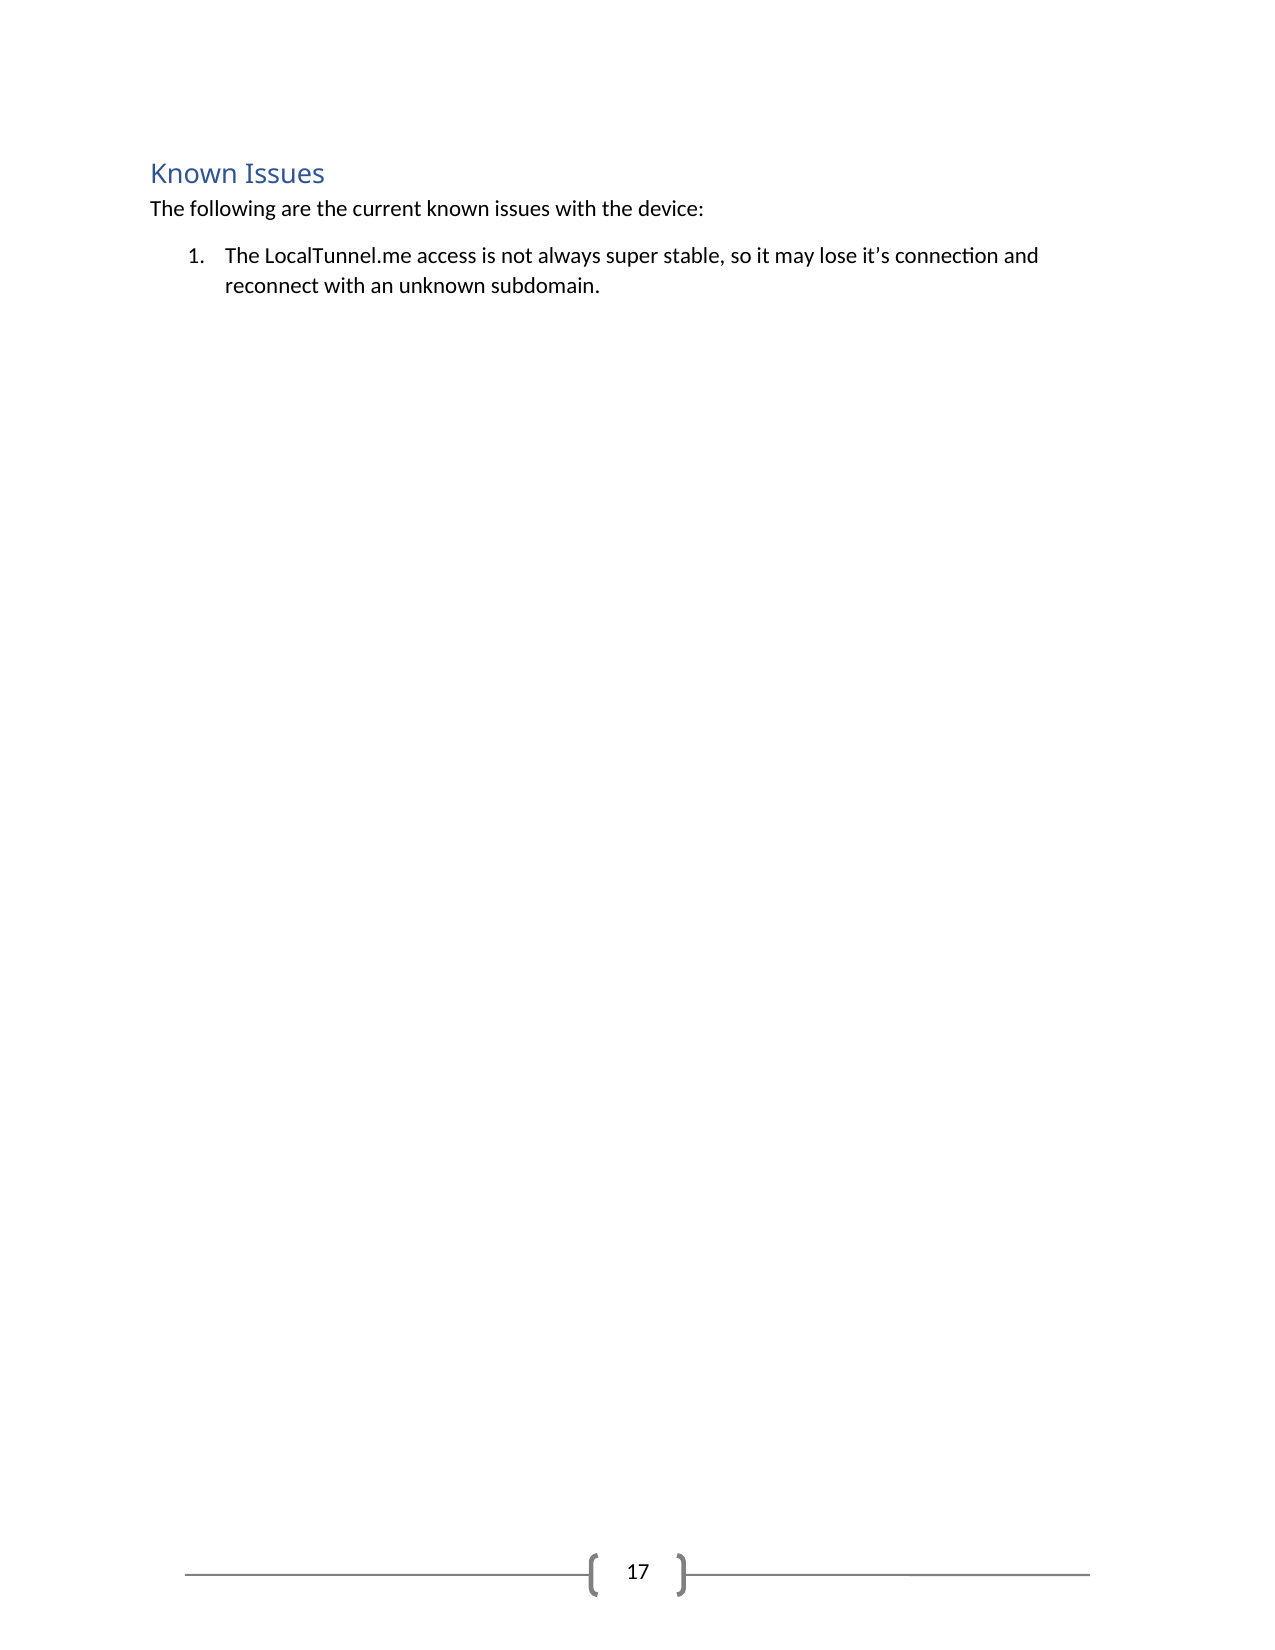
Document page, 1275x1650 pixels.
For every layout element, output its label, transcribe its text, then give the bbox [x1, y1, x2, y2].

text The following are the current known issues with the device: [150, 194, 1125, 222]
list The LocalTunnel.me access is not always super stable, so it may lose it’s connection and reconnect with an unknown subdomain. [187, 241, 1125, 299]
subtitle Known Issues [150, 154, 1125, 191]
